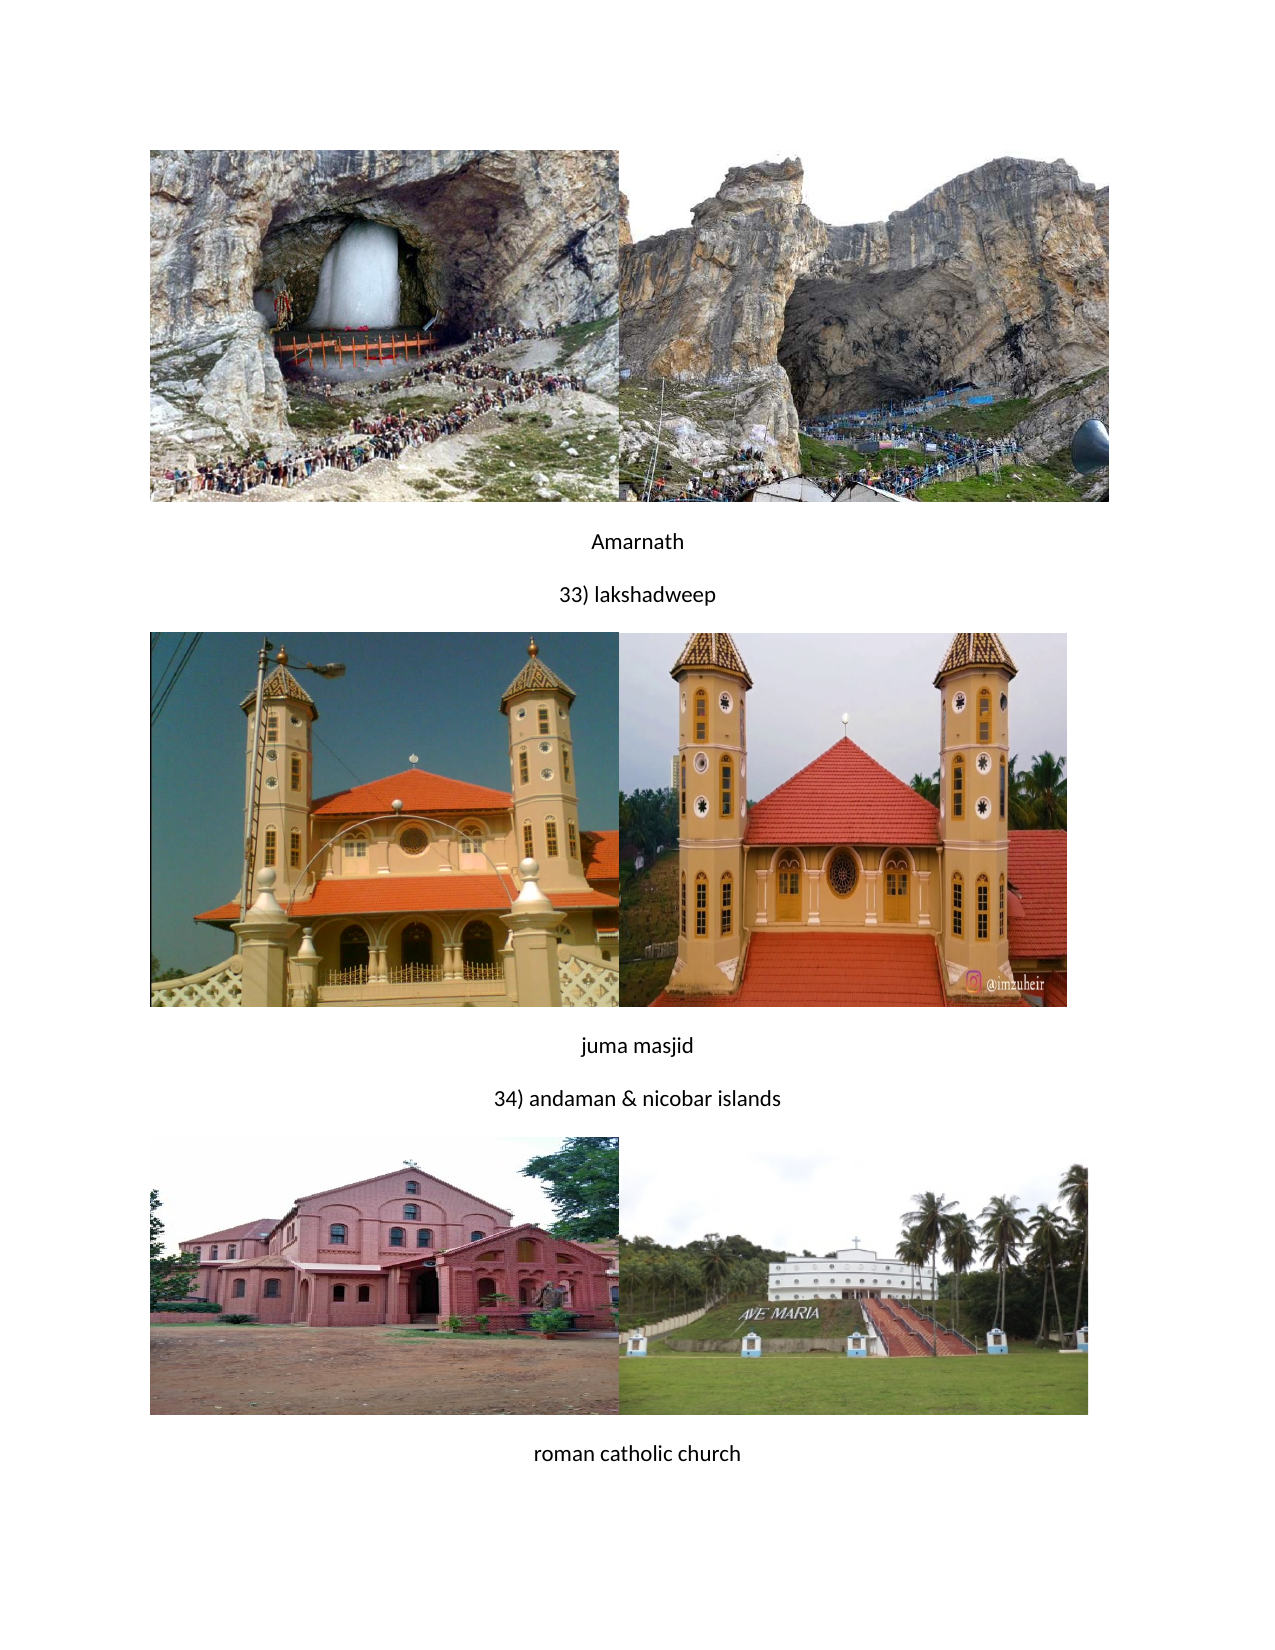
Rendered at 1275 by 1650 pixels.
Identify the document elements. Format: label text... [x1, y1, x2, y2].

picture [150, 632, 1067, 1007]
text 33) lakshadweep [150, 580, 1125, 608]
text Amarnath [150, 527, 1125, 555]
text 34) andaman & nicobar islands [150, 1084, 1125, 1113]
text juma masjid [150, 1032, 1125, 1059]
picture [150, 1137, 1089, 1415]
text roman catholic church [150, 1439, 1125, 1467]
picture [150, 150, 1109, 502]
